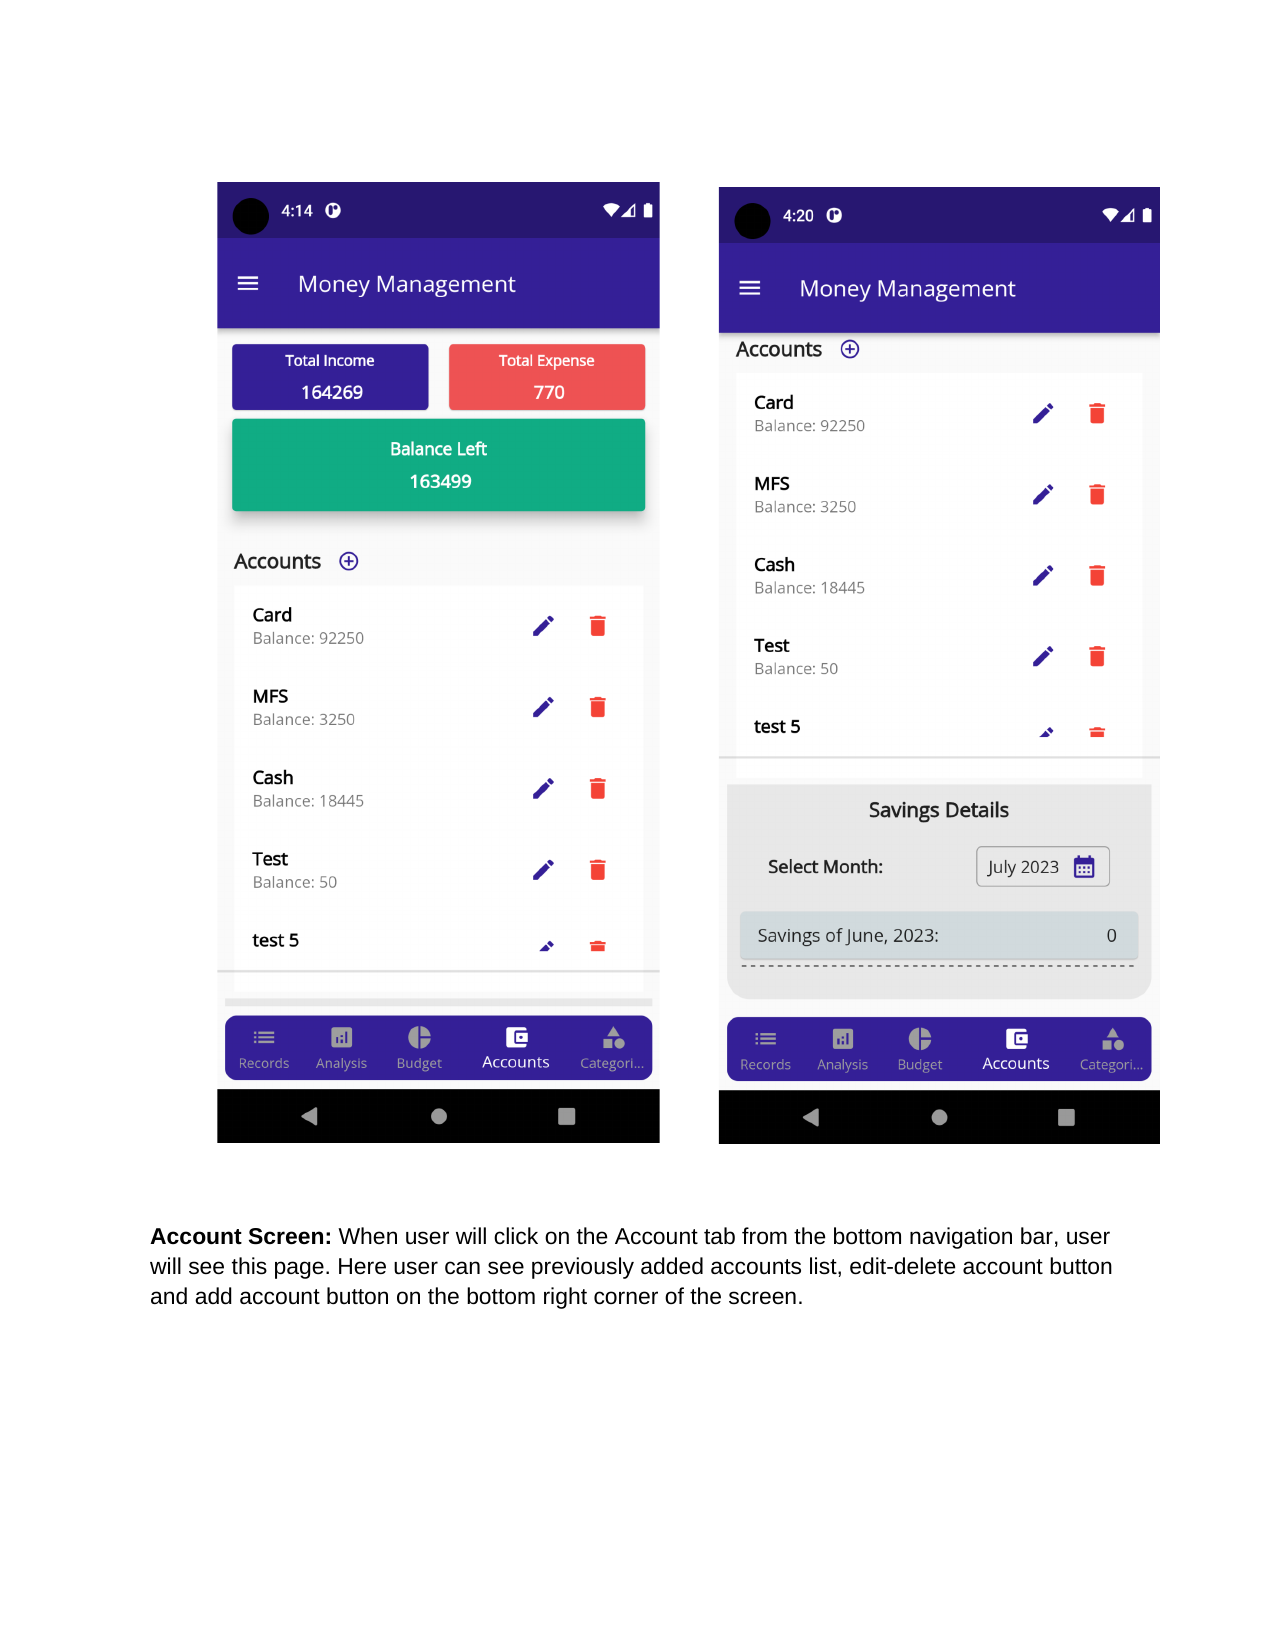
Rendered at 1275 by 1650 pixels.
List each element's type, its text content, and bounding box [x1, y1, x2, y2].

picture [718, 187, 1160, 1144]
picture [217, 182, 660, 1143]
text Account Screen: When user will click on the Account tab from the bottom navigation bar, user will see this page. Here user can see previously added accounts list, edit-delete account button and add account button on the bottom right corner of the screen. [150, 1223, 1125, 1309]
